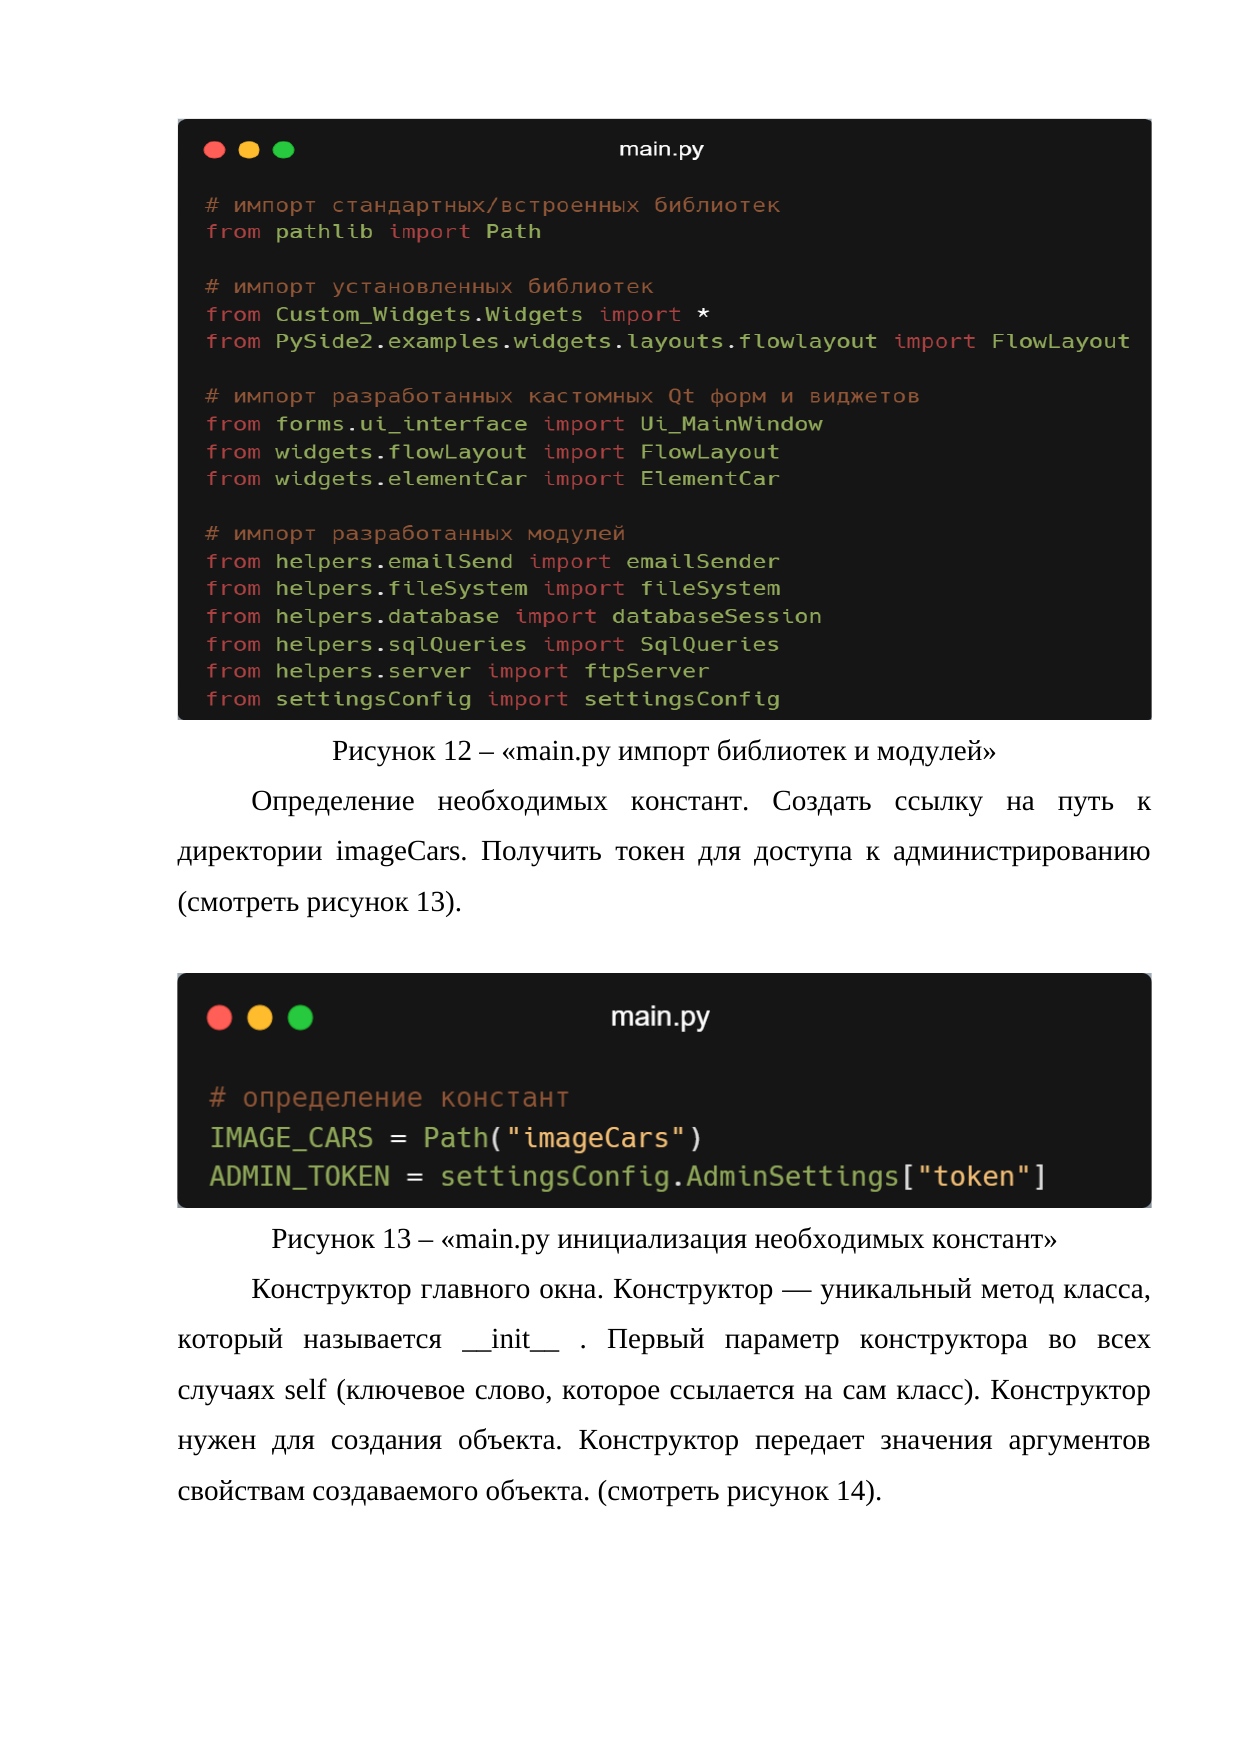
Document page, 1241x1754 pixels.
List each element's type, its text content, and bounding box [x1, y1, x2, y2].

text Рисунок 13 – «main.py инициализация необходимых констант» [177, 1221, 1152, 1254]
text Определение необходимых констант. Создать ссылку на путь к директории imageCars. Получить токен для доступа к администрированию (смотреть рисунок 13). [177, 783, 1152, 917]
text Рисунок 12 – «main.py импорт библиотек и модулей» [177, 733, 1152, 766]
picture [177, 118, 1152, 720]
picture [177, 973, 1152, 1208]
text Конструктор главного окна. Конструктор — уникальный метод класса, который называется __init__ . Первый параметр конструктора во всех случаях self (ключевое слово, которое ссылается на сам класс). Конструктор нужен для создания объекта. Конструктор передает значения аргументов свойствам создаваемого объекта. (смотреть рисунок 14). [177, 1271, 1152, 1506]
